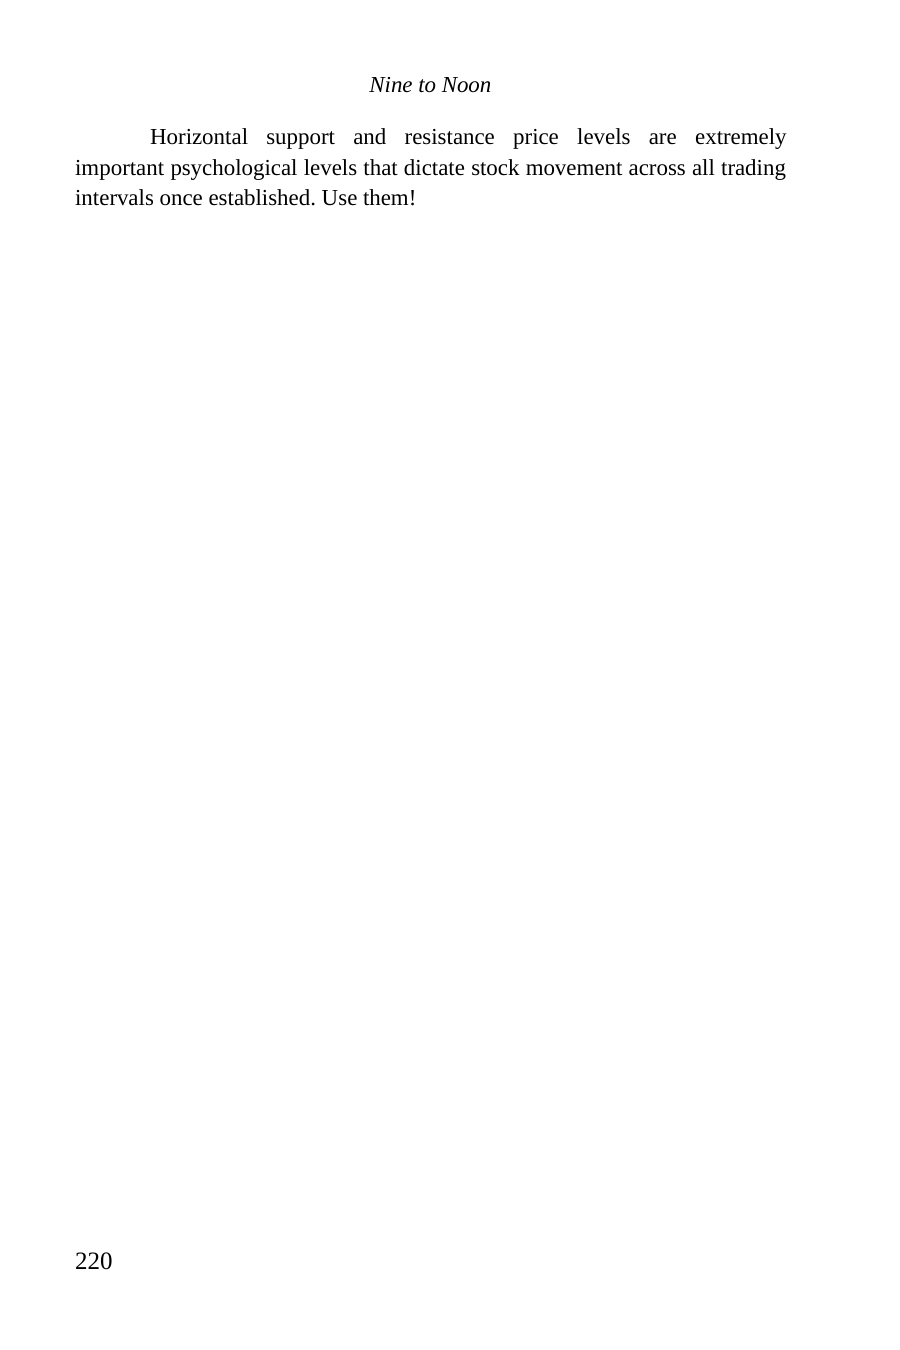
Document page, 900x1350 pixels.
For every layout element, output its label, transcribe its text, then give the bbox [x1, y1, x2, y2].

text Horizontal support and resistance price levels are extremely important psychological levels that dictate stock movement across all trading intervals once established. Use them! [75, 123, 787, 210]
